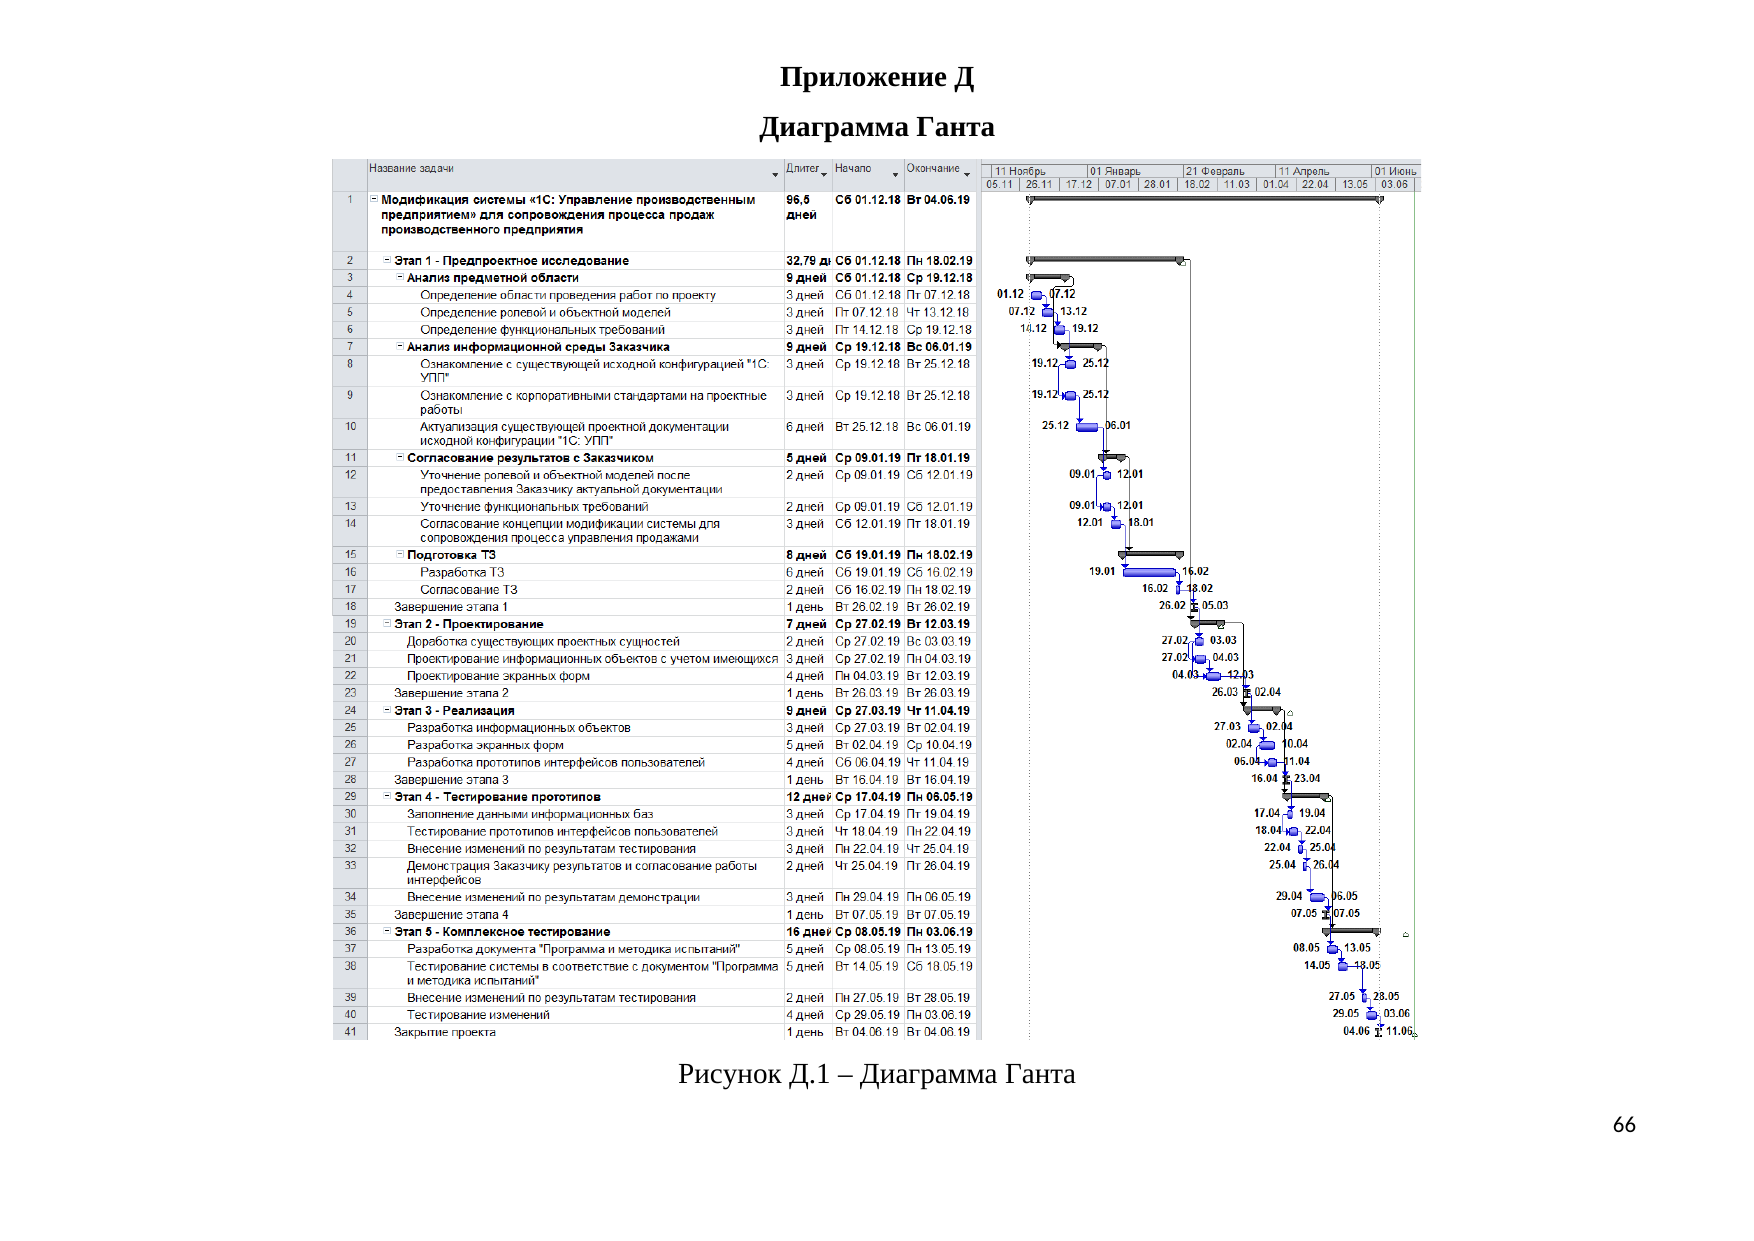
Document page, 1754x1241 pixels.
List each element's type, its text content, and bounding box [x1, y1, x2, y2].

picture [332, 159, 1422, 1040]
text Рисунок Д.1 – Диаграмма Ганта [118, 1056, 1636, 1090]
text Диаграмма Ганта [118, 109, 1636, 143]
text Приложение Д [118, 59, 1636, 93]
